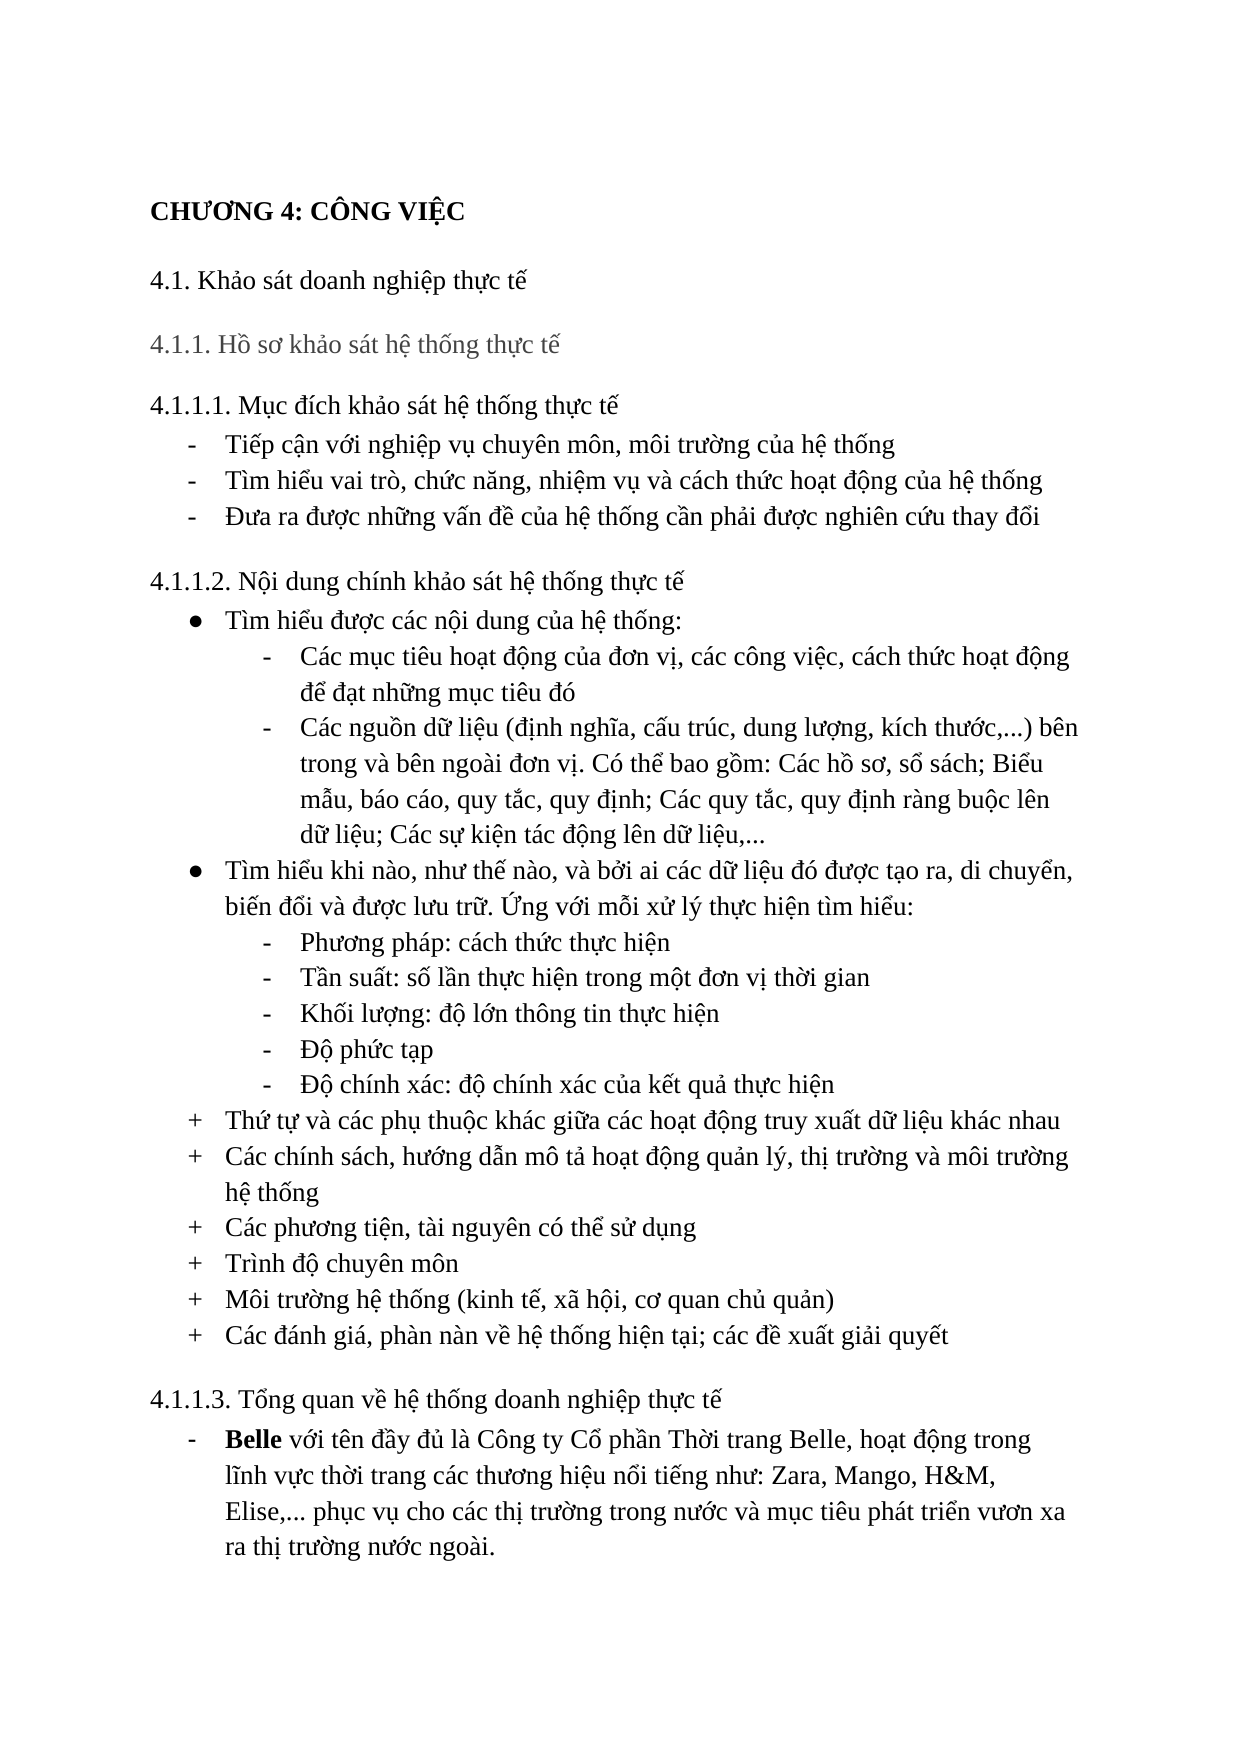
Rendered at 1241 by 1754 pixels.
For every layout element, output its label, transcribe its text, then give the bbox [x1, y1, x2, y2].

list Các đánh giá, phàn nàn về hệ thống hiện tại; các đề xuất giải quyết [187, 1319, 1080, 1350]
list Phương pháp: cách thức thực hiện [262, 926, 1080, 957]
list Đưa ra được những vấn đề của hệ thống cần phải được nghiên cứu thay đổi [187, 500, 1080, 531]
subtitle 4.1.1.1. Mục đích khảo sát hệ thống thực tế [150, 389, 1080, 420]
list Môi trường hệ thống (kinh tế, xã hội, cơ quan chủ quản) [187, 1283, 1080, 1314]
list Độ chính xác: độ chính xác của kết quả thực hiện [262, 1069, 1080, 1100]
subtitle 4.1.1.2. Nội dung chính khảo sát hệ thống thực tế [150, 565, 1080, 596]
list Tìm hiểu được các nội dung của hệ thống: [187, 604, 1080, 635]
subtitle 4.1.1. Hồ sơ khảo sát hệ thống thực tế [150, 328, 1080, 360]
subtitle 4.1. Khảo sát doanh nghiệp thực tế [150, 264, 1080, 295]
list Tần suất: số lần thực hiện trong một đơn vị thời gian [262, 961, 1080, 993]
list Trình độ chuyên môn [187, 1247, 1080, 1278]
subtitle CHƯƠNG 4: CÔNG VIỆC [150, 195, 1080, 227]
list Các chính sách, hướng dẫn mô tả hoạt động quản lý, thị trường và môi trường hệ thống [187, 1140, 1080, 1207]
list Khối lượng: độ lớn thông tin thực hiện [262, 997, 1080, 1028]
list Độ phức tạp [262, 1033, 1080, 1064]
list Tìm hiểu vai trò, chức năng, nhiệm vụ và cách thức hoạt động của hệ thống [187, 464, 1080, 495]
list Các nguồn dữ liệu (định nghĩa, cấu trúc, dung lượng, kích thước,...) bên trong và bên ngoài đơn vị. Có thể bao gồm: Các hồ sơ, sổ sách; Biểu mẫu, báo cáo, quy tắc, quy định; Các quy tắc, quy định ràng buộc lên dữ liệu; Các sự kiện tác động lên dữ liệu,... [262, 711, 1080, 850]
list Các mục tiêu hoạt động của đơn vị, các công việc, cách thức hoạt động để đạt những mục tiêu đó [262, 640, 1080, 707]
list Thứ tự và các phụ thuộc khác giữa các hoạt động truy xuất dữ liệu khác nhau [187, 1104, 1080, 1136]
list Các phương tiện, tài nguyên có thể sử dụng [187, 1212, 1080, 1243]
list Belle với tên đầy đủ là Công ty Cổ phần Thời trang Belle, hoạt động trong lĩnh vực thời trang các thương hiệu nổi tiếng như: Zara, Mango, H&M, Elise,... phục vụ cho các thị trường trong nước và mục tiêu phát triển vươn xa ra thị trường nước ngoài. [187, 1423, 1080, 1562]
list Tìm hiểu khi nào, như thế nào, và bởi ai các dữ liệu đó được tạo ra, di chuyển, biến đổi và được lưu trữ. Ứng với mỗi xử lý thực hiện tìm hiểu: [187, 854, 1080, 921]
subtitle 4.1.1.3. Tổng quan về hệ thống doanh nghiệp thực tế [150, 1384, 1080, 1415]
list Tiếp cận với nghiệp vụ chuyên môn, môi trường của hệ thống [187, 428, 1080, 459]
